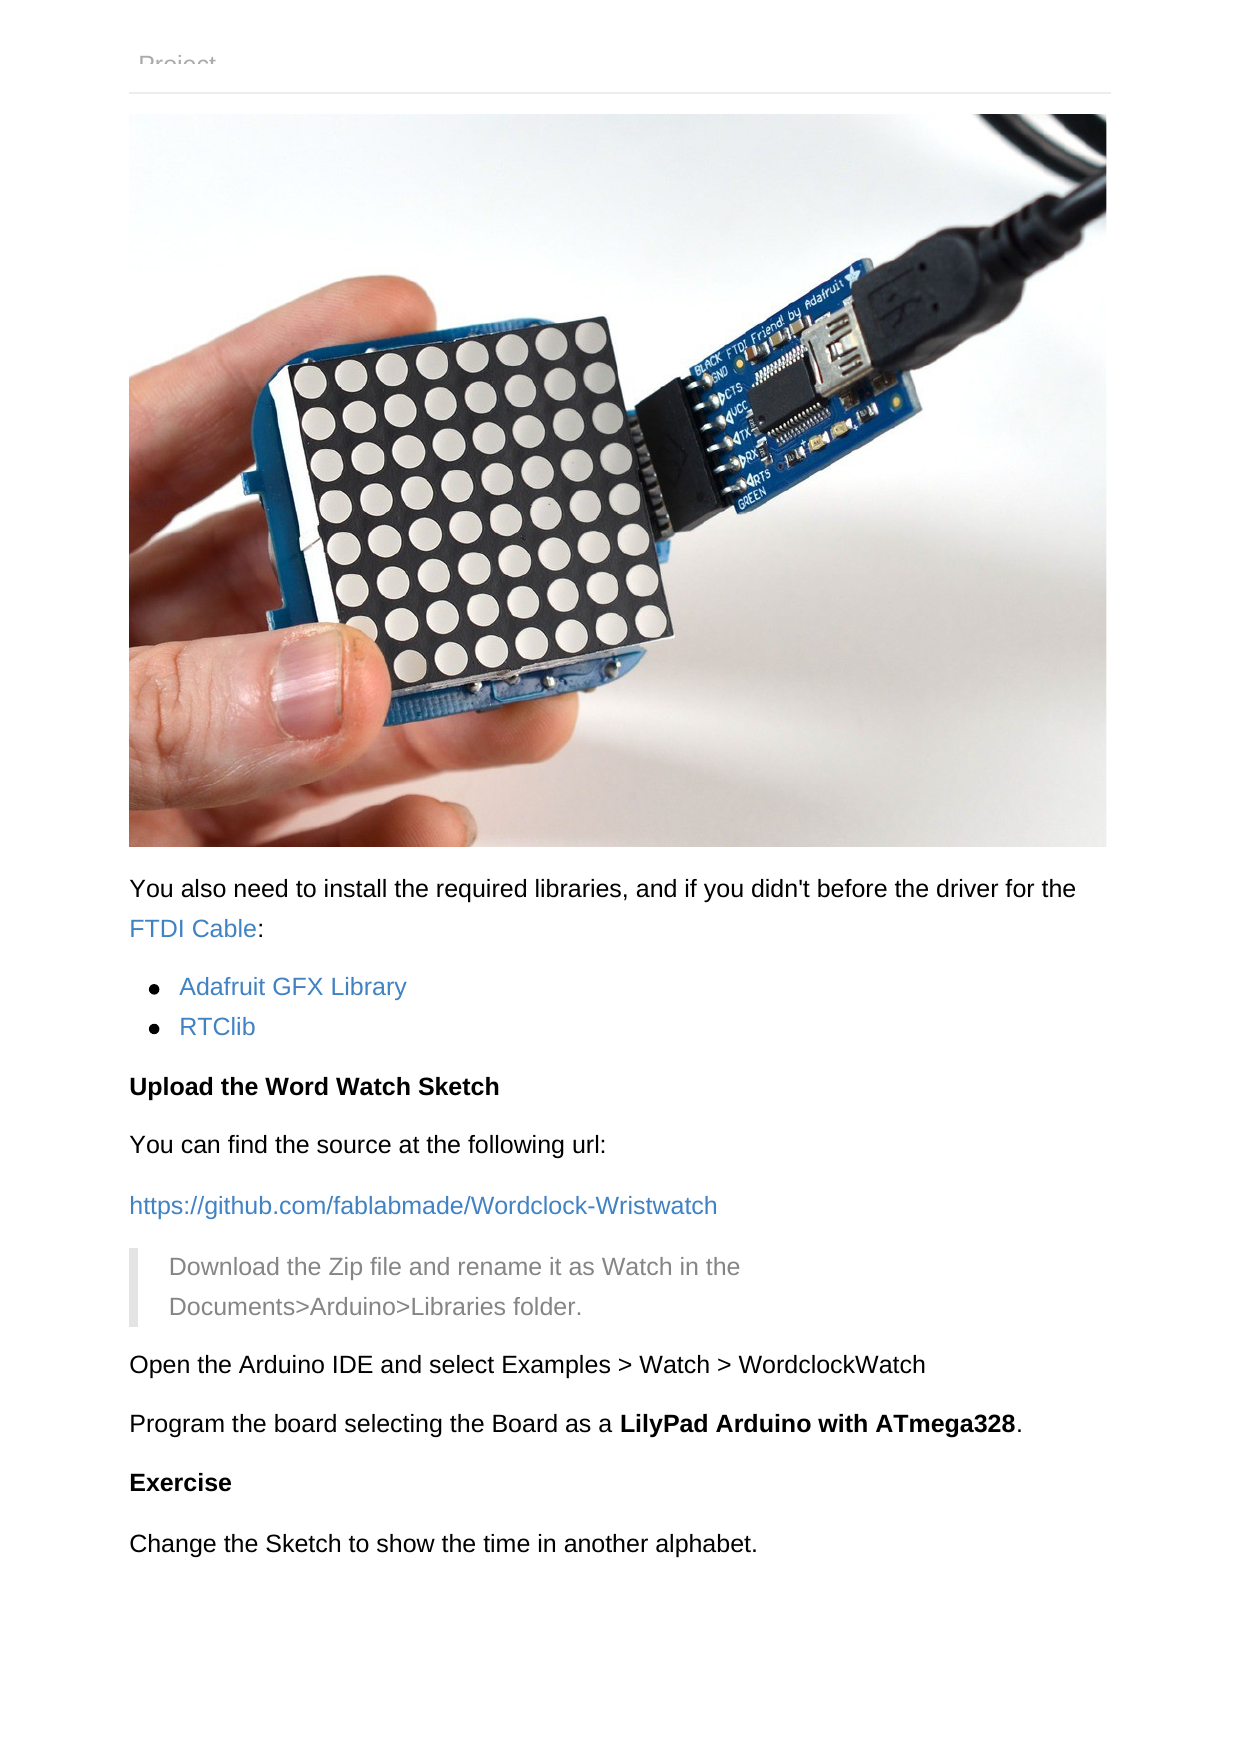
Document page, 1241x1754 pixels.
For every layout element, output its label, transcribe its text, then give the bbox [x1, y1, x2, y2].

text Open the Arduino IDE and select Examples > Watch > WordclockWatch Program the board selecting the Board as a LilyPad Arduino with ATmega328. Exercise [129, 1350, 1023, 1497]
text Adafruit GFX Library RTClib [179, 972, 409, 1041]
text Download the Zip file and rename it as Watch in the Documents>Arduino>Libraries folder. [169, 1252, 743, 1320]
text You can find the source at the following url: https://github.com/fablabmade/Wordclock-Wristwatch [129, 1131, 718, 1219]
text You also need to install the required libraries, and if you didn't before the driver for the FTDI Cable: [129, 874, 1079, 942]
text Change the Sketch to show the time in another alphabet. [129, 1529, 1123, 1558]
subtitle Upload the Word Watch Sketch [129, 1072, 1123, 1101]
picture [129, 114, 1107, 847]
